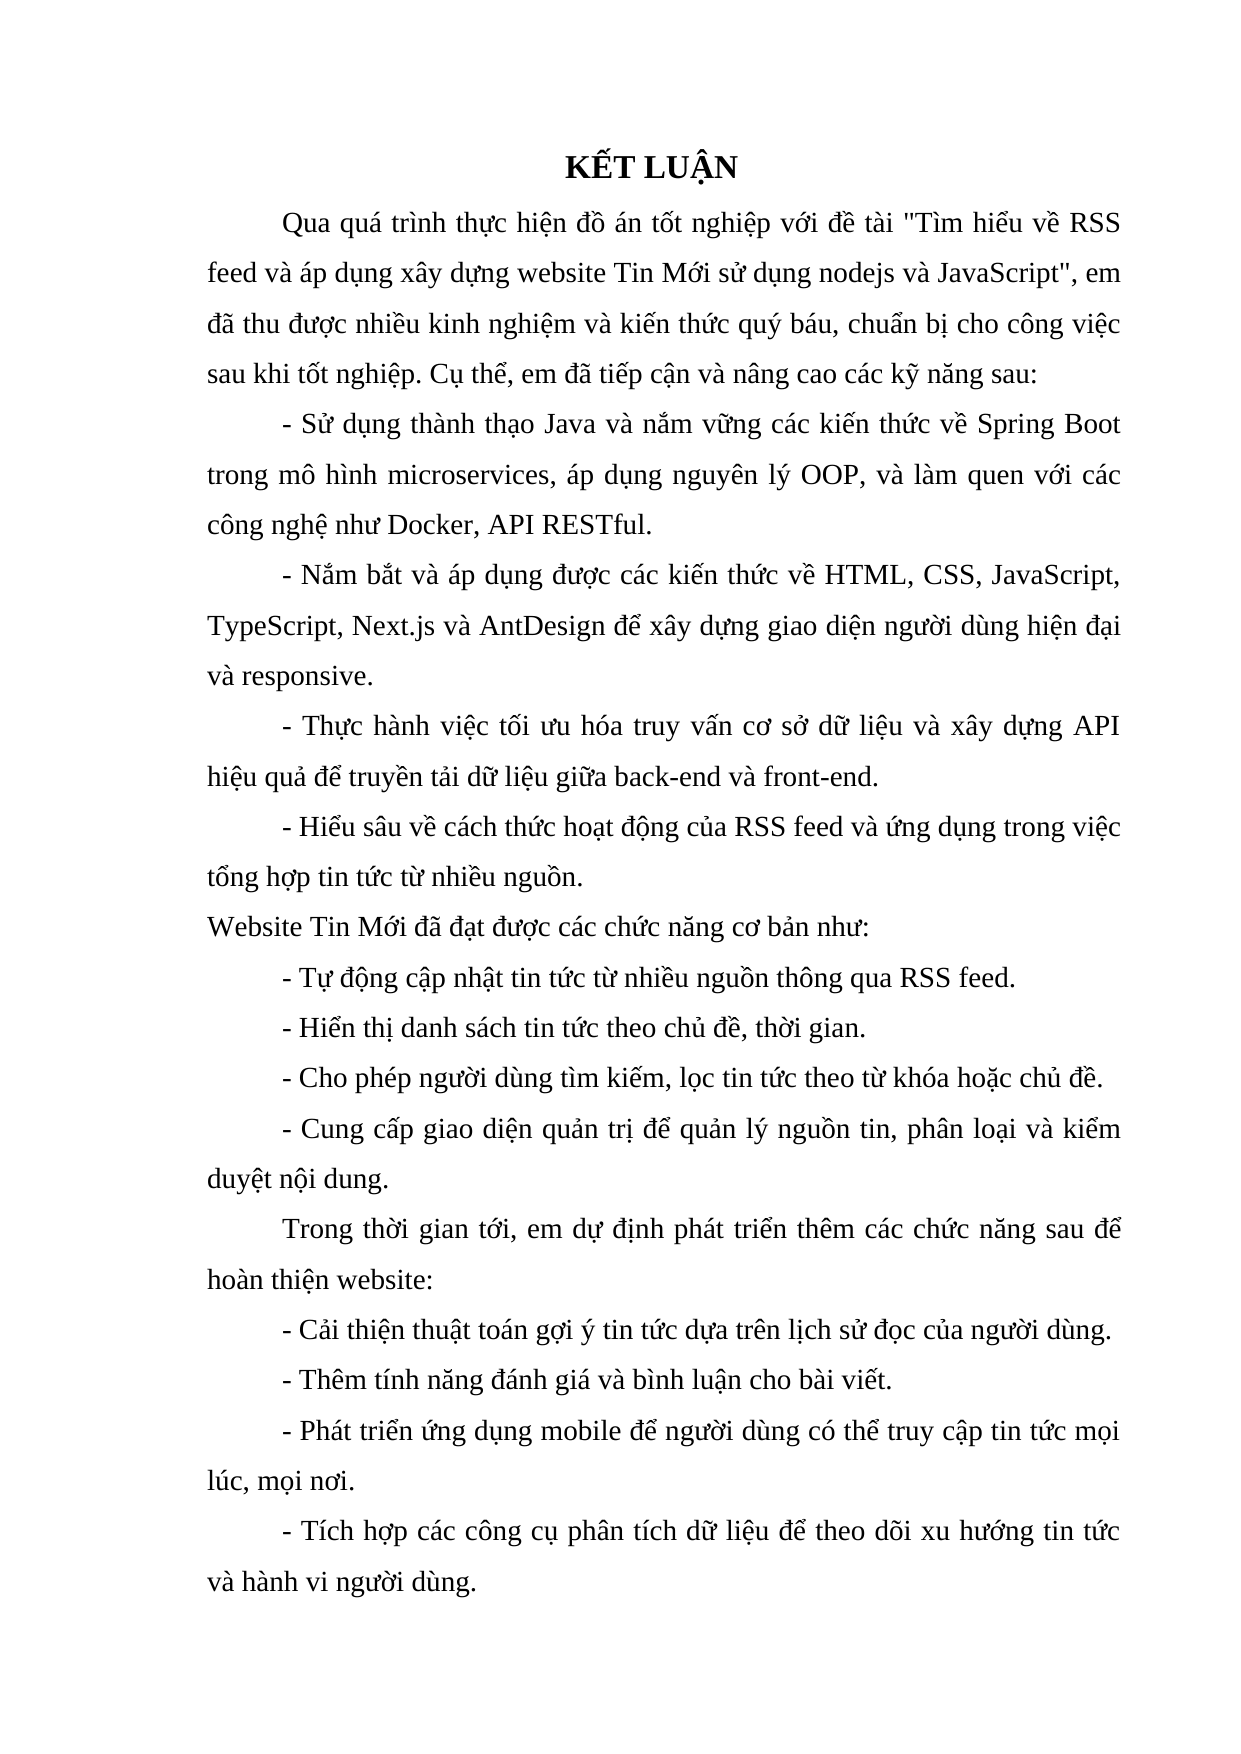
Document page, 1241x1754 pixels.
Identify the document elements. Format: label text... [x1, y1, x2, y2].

text Qua quá trình thực hiện đồ án tốt nghiệp với đề tài "Tìm hiểu về RSS feed và áp dụng xây dựng website Tin Mới sử dụng nodejs và JavaScript", em đã thu được nhiều kinh nghiệm và kiến thức quý báu, chuẩn bị cho công việc sau khi tốt nghiệp. Cụ thể, em đã tiếp cận và nâng cao các kỹ năng sau: [207, 205, 1122, 390]
text - Tích hợp các công cụ phân tích dữ liệu để theo dõi xu hướng tin tức và hành vi người dùng. [207, 1513, 1122, 1597]
text - Cho phép người dùng tìm kiếm, lọc tin tức theo từ khóa hoặc chủ đề. [207, 1061, 1122, 1094]
text - Thêm tính năng đánh giá và bình luận cho bài viết. [207, 1362, 1122, 1396]
text - Cải thiện thuật toán gợi ý tin tức dựa trên lịch sử đọc của người dùng. [207, 1312, 1122, 1346]
text - Hiểu sâu về cách thức hoạt động của RSS feed và ứng dụng trong việc tổng hợp tin tức từ nhiều nguồn. [207, 809, 1122, 893]
subtitle KẾT LUẬN [325, 148, 978, 186]
text - Nắm bắt và áp dụng được các kiến thức về HTML, CSS, JavaScript, TypeScript, Next.js và AntDesign để xây dựng giao diện người dùng hiện đại và responsive. [207, 557, 1122, 692]
text - Sử dụng thành thạo Java và nắm vững các kiến thức về Spring Boot trong mô hình microservices, áp dụng nguyên lý OOP, và làm quen với các công nghệ như Docker, API RESTful. [207, 406, 1122, 541]
text Trong thời gian tới, em dự định phát triển thêm các chức năng sau để hoàn thiện website: [207, 1211, 1122, 1295]
text Website Tin Mới đã đạt được các chức năng cơ bản như: [207, 909, 1122, 943]
text - Cung cấp giao diện quản trị để quản lý nguồn tin, phân loại và kiểm duyệt nội dung. [207, 1111, 1122, 1195]
text - Thực hành việc tối ưu hóa truy vấn cơ sở dữ liệu và xây dựng API hiệu quả để truyền tải dữ liệu giữa back-end và front-end. [207, 708, 1122, 792]
text - Hiển thị danh sách tin tức theo chủ đề, thời gian. [207, 1010, 1122, 1044]
text - Phát triển ứng dụng mobile để người dùng có thể truy cập tin tức mọi lúc, mọi nơi. [207, 1413, 1122, 1497]
text - Tự động cập nhật tin tức từ nhiều nguồn thông qua RSS feed. [207, 960, 1122, 993]
